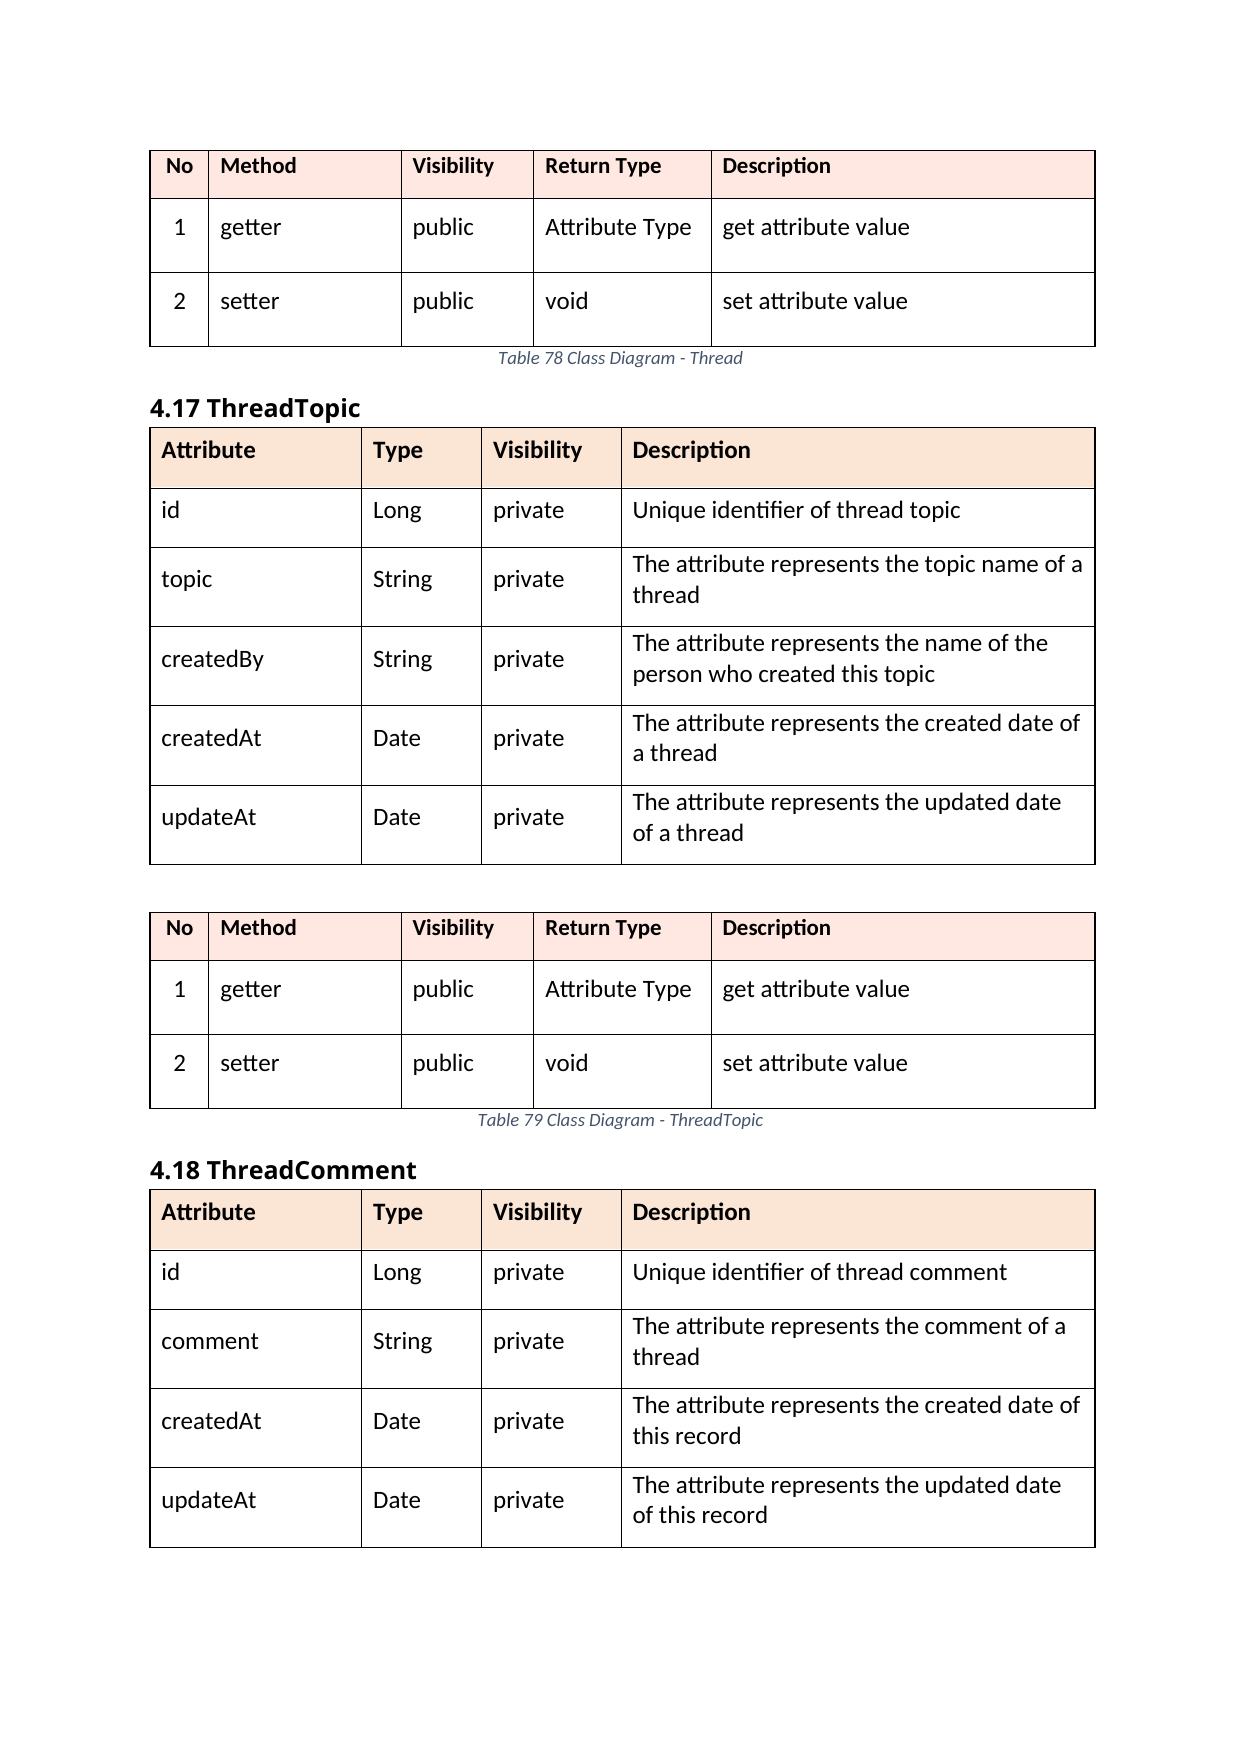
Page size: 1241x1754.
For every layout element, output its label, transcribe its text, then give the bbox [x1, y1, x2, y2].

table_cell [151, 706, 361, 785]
text Table 78 Class Diagram - Thread [150, 347, 1093, 369]
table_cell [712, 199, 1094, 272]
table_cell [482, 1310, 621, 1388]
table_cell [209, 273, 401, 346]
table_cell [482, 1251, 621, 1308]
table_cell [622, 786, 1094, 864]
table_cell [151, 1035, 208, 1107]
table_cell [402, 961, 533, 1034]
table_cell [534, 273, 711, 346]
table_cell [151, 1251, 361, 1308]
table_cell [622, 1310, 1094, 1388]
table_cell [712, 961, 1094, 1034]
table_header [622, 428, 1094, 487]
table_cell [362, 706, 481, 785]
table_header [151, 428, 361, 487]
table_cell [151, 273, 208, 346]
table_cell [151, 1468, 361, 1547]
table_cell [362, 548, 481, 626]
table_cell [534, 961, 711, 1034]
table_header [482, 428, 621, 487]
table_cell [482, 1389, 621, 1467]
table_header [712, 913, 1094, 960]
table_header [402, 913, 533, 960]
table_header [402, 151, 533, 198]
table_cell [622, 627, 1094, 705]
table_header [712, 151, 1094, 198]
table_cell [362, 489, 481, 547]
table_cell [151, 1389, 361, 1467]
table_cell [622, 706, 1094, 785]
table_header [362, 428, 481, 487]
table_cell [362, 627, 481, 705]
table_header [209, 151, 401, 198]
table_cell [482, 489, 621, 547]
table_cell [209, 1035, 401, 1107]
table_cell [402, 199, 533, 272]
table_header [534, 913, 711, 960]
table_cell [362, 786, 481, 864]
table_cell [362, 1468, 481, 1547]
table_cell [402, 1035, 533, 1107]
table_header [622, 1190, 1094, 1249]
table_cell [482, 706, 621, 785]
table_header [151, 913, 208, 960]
text Table 79 Class Diagram - ThreadTopic [150, 1109, 1093, 1131]
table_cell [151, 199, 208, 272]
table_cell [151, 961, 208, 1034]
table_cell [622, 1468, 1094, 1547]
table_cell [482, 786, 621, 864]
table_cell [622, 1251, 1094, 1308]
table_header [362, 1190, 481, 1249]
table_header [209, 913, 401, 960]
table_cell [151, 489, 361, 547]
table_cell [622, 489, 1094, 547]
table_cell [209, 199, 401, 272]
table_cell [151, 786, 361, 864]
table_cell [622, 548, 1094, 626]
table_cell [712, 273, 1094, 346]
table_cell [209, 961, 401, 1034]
subtitle 4.18 ThreadComment [150, 1152, 1093, 1186]
subtitle 4.17 ThreadTopic [150, 390, 1093, 424]
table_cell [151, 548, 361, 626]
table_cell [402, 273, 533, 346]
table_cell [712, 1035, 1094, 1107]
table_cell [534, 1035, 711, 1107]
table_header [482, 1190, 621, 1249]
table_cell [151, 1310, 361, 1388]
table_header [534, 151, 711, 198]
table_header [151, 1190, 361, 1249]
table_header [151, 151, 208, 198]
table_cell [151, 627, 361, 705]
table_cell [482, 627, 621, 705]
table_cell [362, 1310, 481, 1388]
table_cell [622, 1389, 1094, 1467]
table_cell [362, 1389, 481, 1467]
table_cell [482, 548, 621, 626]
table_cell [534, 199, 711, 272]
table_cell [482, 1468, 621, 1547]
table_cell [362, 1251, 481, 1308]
